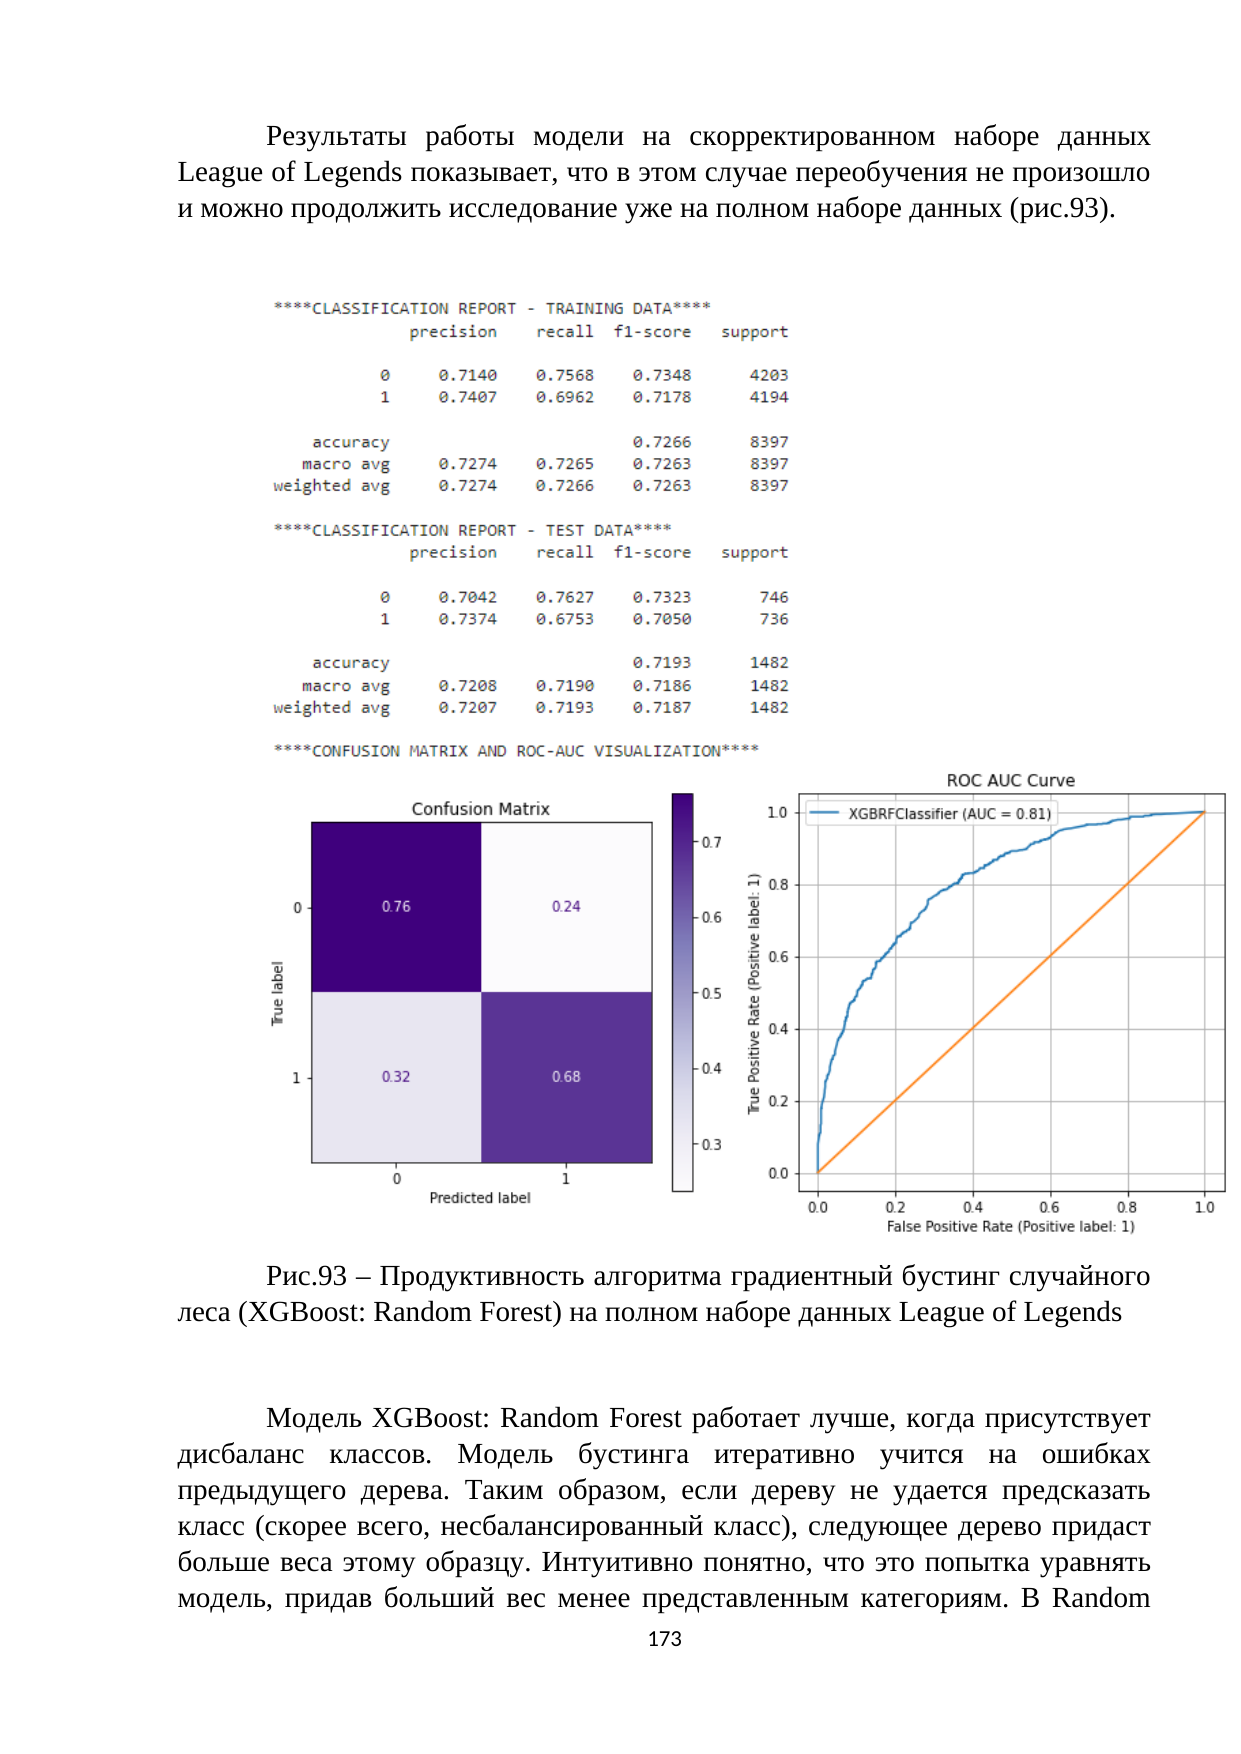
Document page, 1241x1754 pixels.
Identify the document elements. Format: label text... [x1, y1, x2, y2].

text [177, 1400, 1152, 1614]
text Результаты работы модели на скорректированном наборе данных League of Legends показывает, что в этом случае переобучения не произошло и можно продолжить исследование уже на полном наборе данных (рис.93). [177, 118, 1152, 224]
text Рис.93 – Продуктивность алгоритма градиентный бустинг случайного леса (XGBoost: Random Forest) на полном наборе данных League of Legends [177, 1258, 1152, 1328]
picture [265, 296, 1241, 1240]
